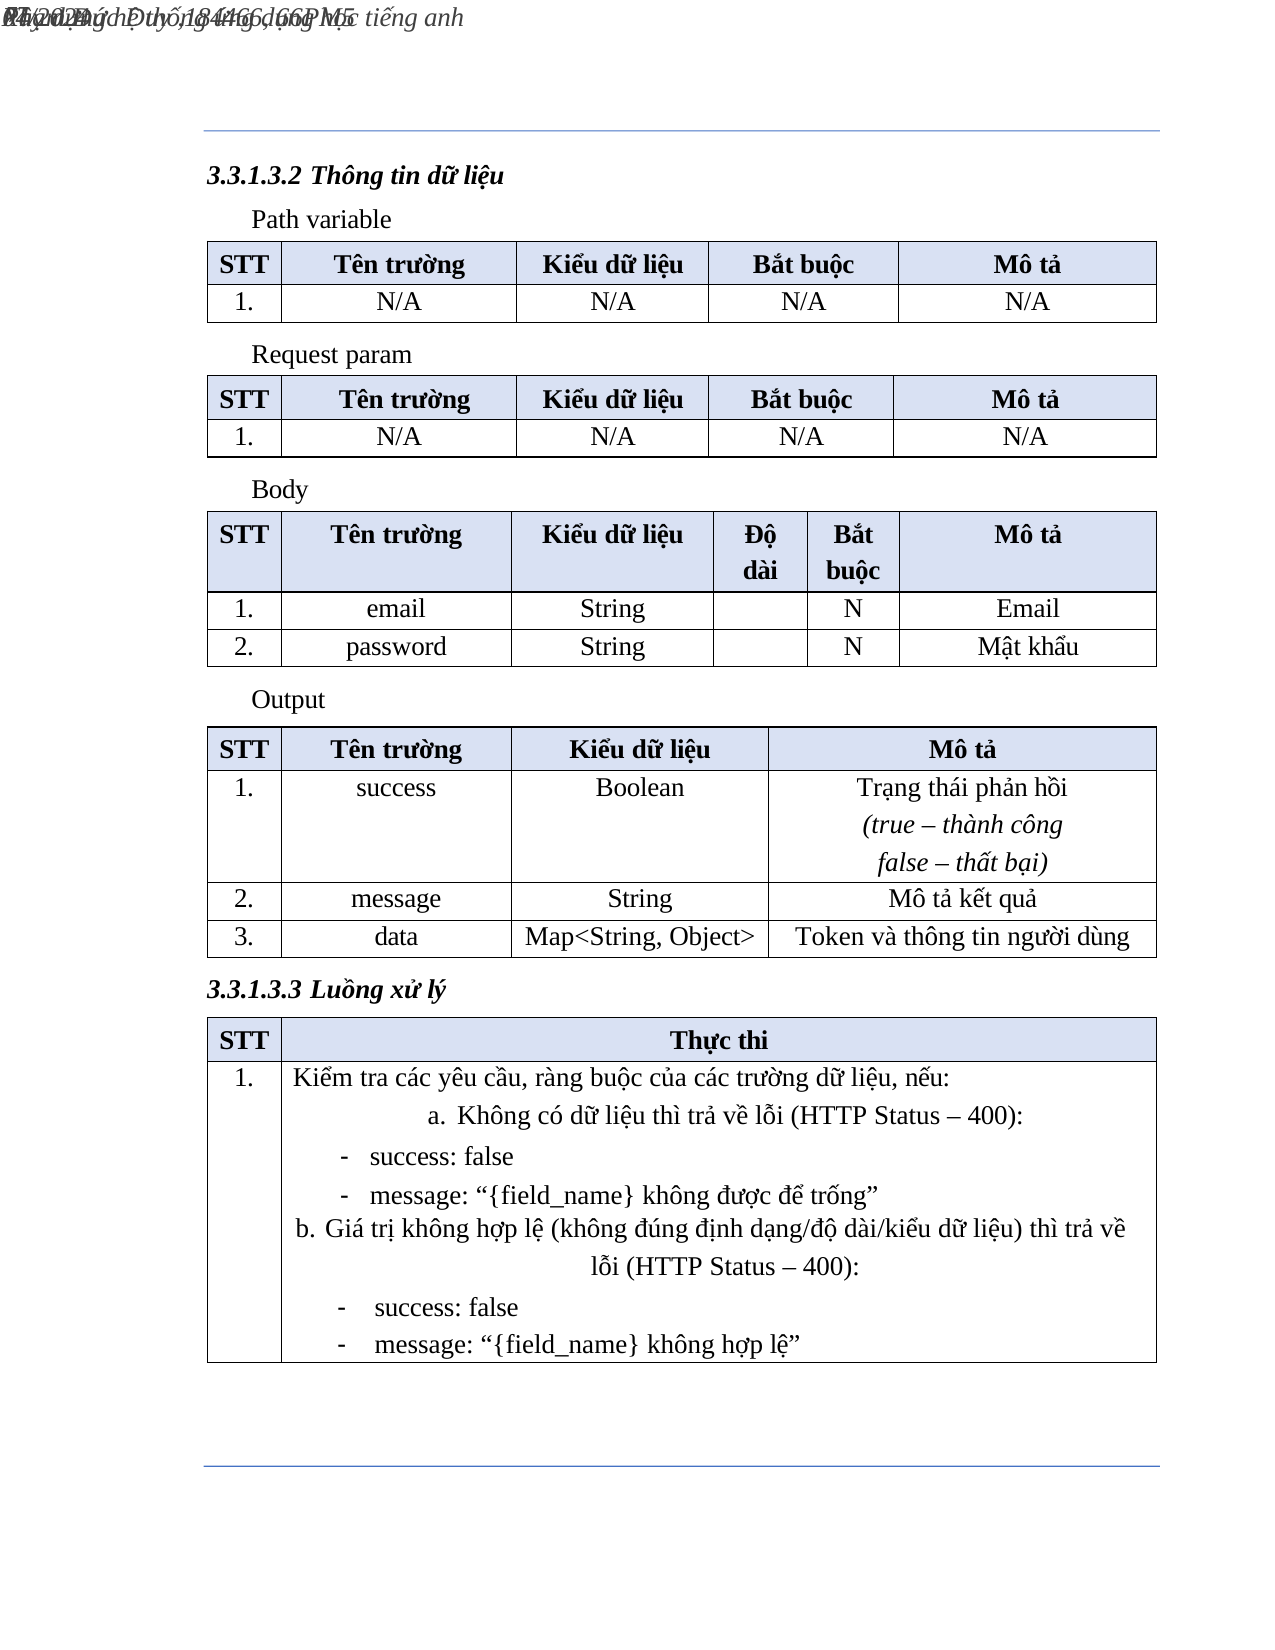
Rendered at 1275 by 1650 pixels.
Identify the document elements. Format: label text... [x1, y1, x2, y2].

table_cell 1. [208, 593, 281, 629]
table_header Tên trường [282, 376, 516, 419]
table_cell 2. [208, 883, 281, 919]
table_cell 3. [208, 921, 281, 957]
table_cell password [282, 630, 511, 666]
table_header STT [208, 728, 281, 770]
table_cell Boolean [512, 771, 768, 882]
table_header Mô tả [899, 242, 1156, 284]
text Output [251, 683, 1189, 714]
table_cell Kiểm tra các yêu cầu, ràng buộc của các trường dữ liệu, nếu: Không có dữ liệu thì trả về lỗi (HTTP Status – 400): success: false message: “{field_name} không được để trống” Giá trị không hợp lệ (không đúng định dạng/độ dài/kiểu dữ liệu) thì trả về lỗi (HTTP Status – 400): success: false message: “{field_name} không hợp lệ” [282, 1062, 1156, 1362]
table_header Mô tả [900, 512, 1156, 591]
table_cell data [282, 921, 511, 957]
table_cell message [282, 883, 511, 919]
table_cell N/A [894, 420, 1156, 456]
table_header Mô tả [894, 376, 1156, 419]
table_header Thực thi [282, 1018, 1156, 1061]
table_cell 1. [208, 420, 281, 456]
table_header Kiểu dữ liệu [512, 728, 768, 770]
table_header STT [208, 1018, 281, 1061]
table_header STT [208, 376, 281, 419]
table_header Bắt buộc [808, 512, 899, 591]
table_header STT [208, 242, 281, 284]
table_cell N/A [282, 420, 516, 456]
table_cell N/A [517, 285, 708, 322]
list Luồng xử lý [207, 973, 1189, 1005]
table_cell Trạng thái phản hồi (true – thành công false – thất bại) [769, 771, 1156, 882]
table_cell 1. [208, 1062, 281, 1362]
table_cell String [512, 630, 713, 666]
table_cell N/A [709, 285, 898, 322]
table_cell N/A [517, 420, 708, 456]
table_header Tên trường [282, 728, 511, 770]
table_header Tên trường [282, 512, 511, 591]
table_cell String [512, 883, 768, 919]
table_cell N/A [709, 420, 893, 456]
table_cell 1. [208, 771, 281, 882]
table_header Kiểu dữ liệu [512, 512, 713, 591]
table_cell Mật khẩu [900, 630, 1156, 666]
table_cell String [512, 593, 713, 629]
table_cell N [808, 630, 899, 666]
table_header Mô tả [769, 728, 1156, 770]
table_header Kiểu dữ liệu [517, 376, 708, 419]
table_cell [714, 593, 807, 629]
table_header Kiểu dữ liệu [517, 242, 708, 284]
text Path variable [251, 203, 1189, 234]
table_cell N/A [899, 285, 1156, 322]
table_cell [714, 630, 807, 666]
table_cell N [808, 593, 899, 629]
table_header Tên trường [282, 242, 516, 284]
table_cell 2. [208, 630, 281, 666]
text Body [251, 473, 1189, 504]
table_cell email [282, 593, 511, 629]
table_header Bắt buộc [709, 376, 893, 419]
table_cell Token và thông tin người dùng [769, 921, 1156, 957]
table_cell Map<String, Object> [512, 921, 768, 957]
table_cell Email [900, 593, 1156, 629]
table_cell N/A [282, 285, 516, 322]
text Request param [251, 338, 1189, 369]
table_header STT [208, 512, 281, 591]
table_cell Mô tả kết quả [769, 883, 1156, 919]
table_cell 1. [208, 285, 281, 322]
table_header Bắt buộc [709, 242, 898, 284]
table_header Độ dài [714, 512, 807, 591]
table_cell success [282, 771, 511, 882]
subtitle Thông tin dữ liệu [207, 159, 1189, 191]
